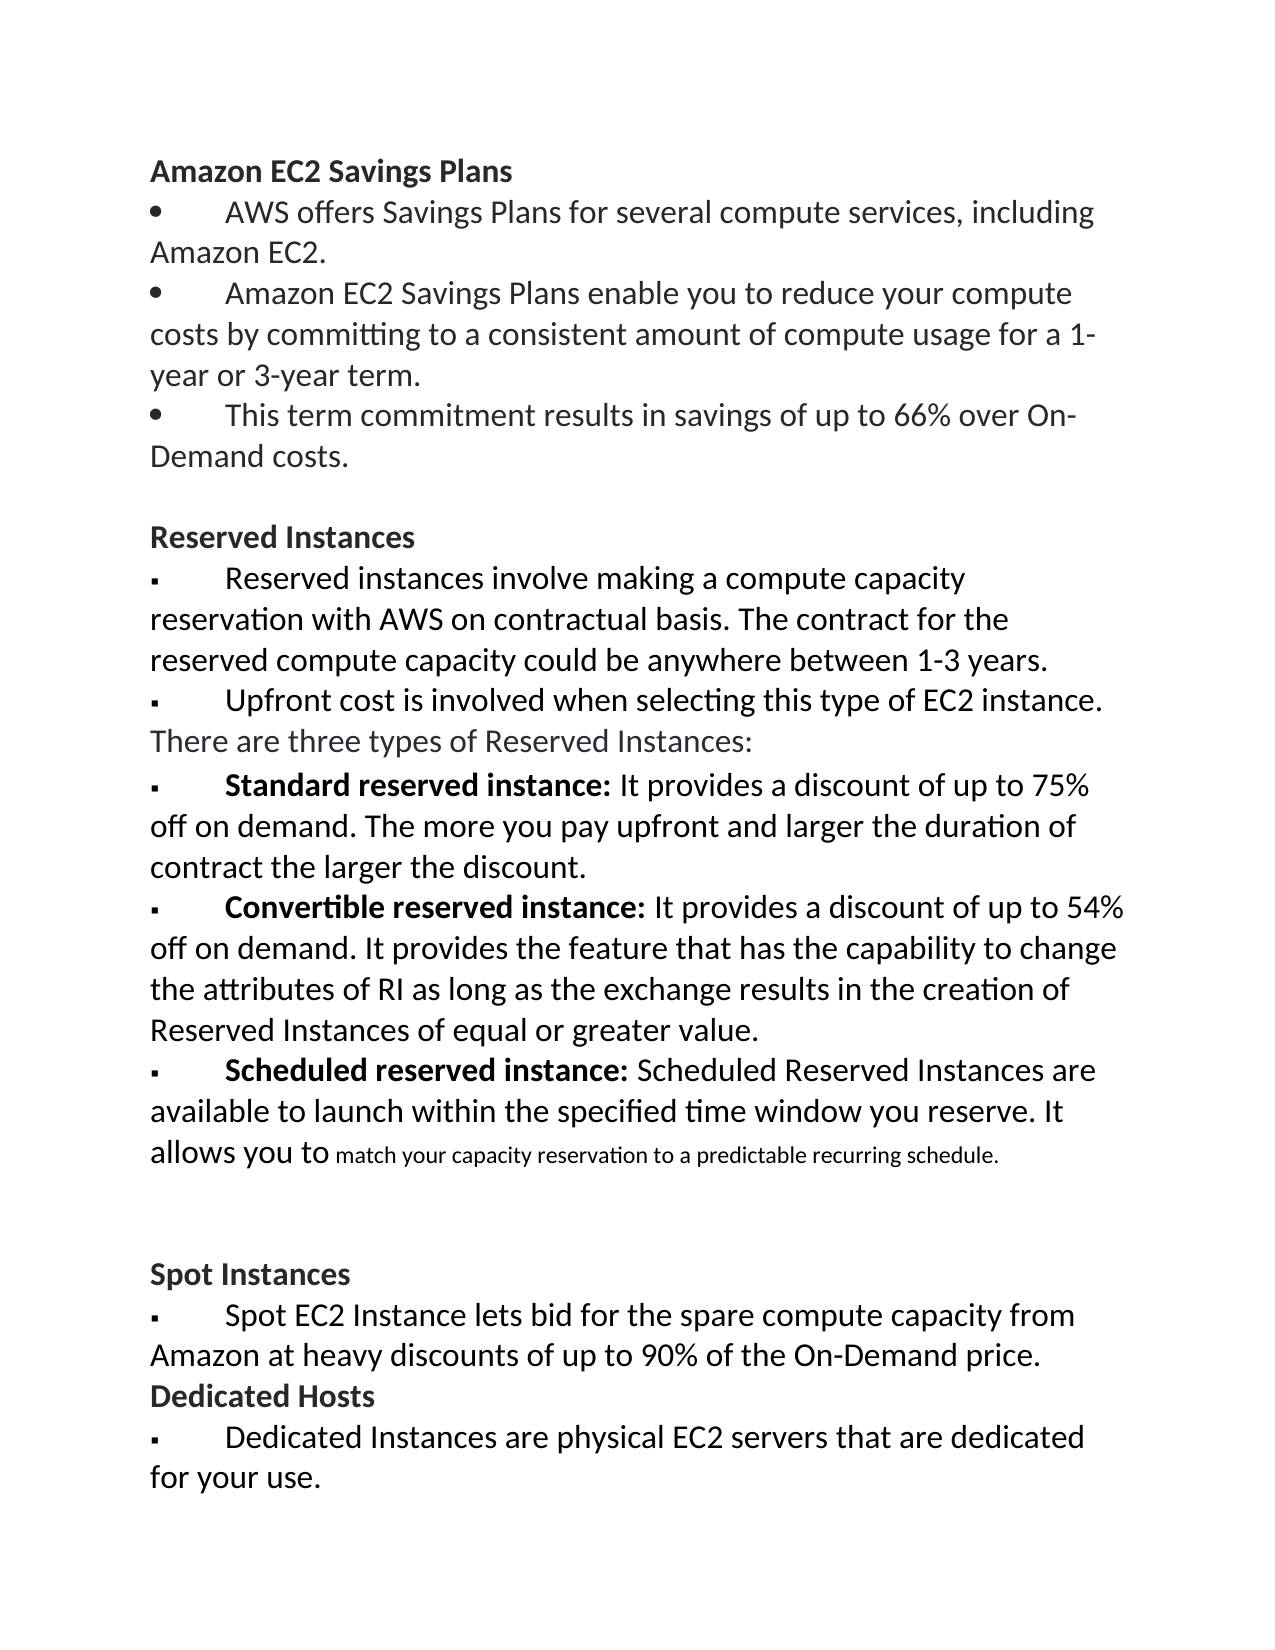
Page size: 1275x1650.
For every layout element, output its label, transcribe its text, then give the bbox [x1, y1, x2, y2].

list Amazon EC2 Savings Plans enable you to reduce your compute costs by committing to a consistent amount of compute usage for a 1-year or 3-year term. [150, 272, 1125, 394]
list Spot EC2 Instance lets bid for the spare compute capacity from Amazon at heavy discounts of up to 90% of the On-Demand price. [150, 1294, 1125, 1375]
list AWS offers Savings Plans for several compute services, including Amazon EC2. [150, 191, 1125, 272]
list Scheduled reserved instance: Scheduled Reserved Instances are available to launch within the specified time window you reserve. It allows you to match your capacity reservation to a predictable recurring schedule. [150, 1049, 1125, 1171]
subtitle There are three types of Reserved Instances: [150, 720, 1125, 761]
list This term commitment results in savings of up to 66% over On-Demand costs. [150, 394, 1125, 476]
list Reserved instances involve making a compute capacity reservation with AWS on contractual basis. The contract for the reserved compute capacity could be anywhere between 1-3 years. [150, 557, 1125, 679]
list Dedicated Instances are physical EC2 servers that are dedicated for your use. [150, 1416, 1125, 1497]
text Amazon EC2 Savings Plans [150, 150, 1125, 191]
text Reserved Instances [150, 517, 1125, 557]
list Convertible reserved instance: It provides a discount of up to 54% off on demand. It provides the feature that has the capability to change the attributes of RI as long as the exchange results in the creation of Reserved Instances of equal or greater value. [150, 886, 1125, 1049]
text Spot Instances [150, 1253, 1125, 1294]
list Upfront cost is involved when selecting this type of EC2 instance. [150, 679, 1125, 720]
text Dedicated Hosts [150, 1375, 1125, 1416]
list Standard reserved instance: It provides a discount of up to 75% off on demand. The more you pay upfront and larger the duration of contract the larger the discount. [150, 764, 1125, 886]
